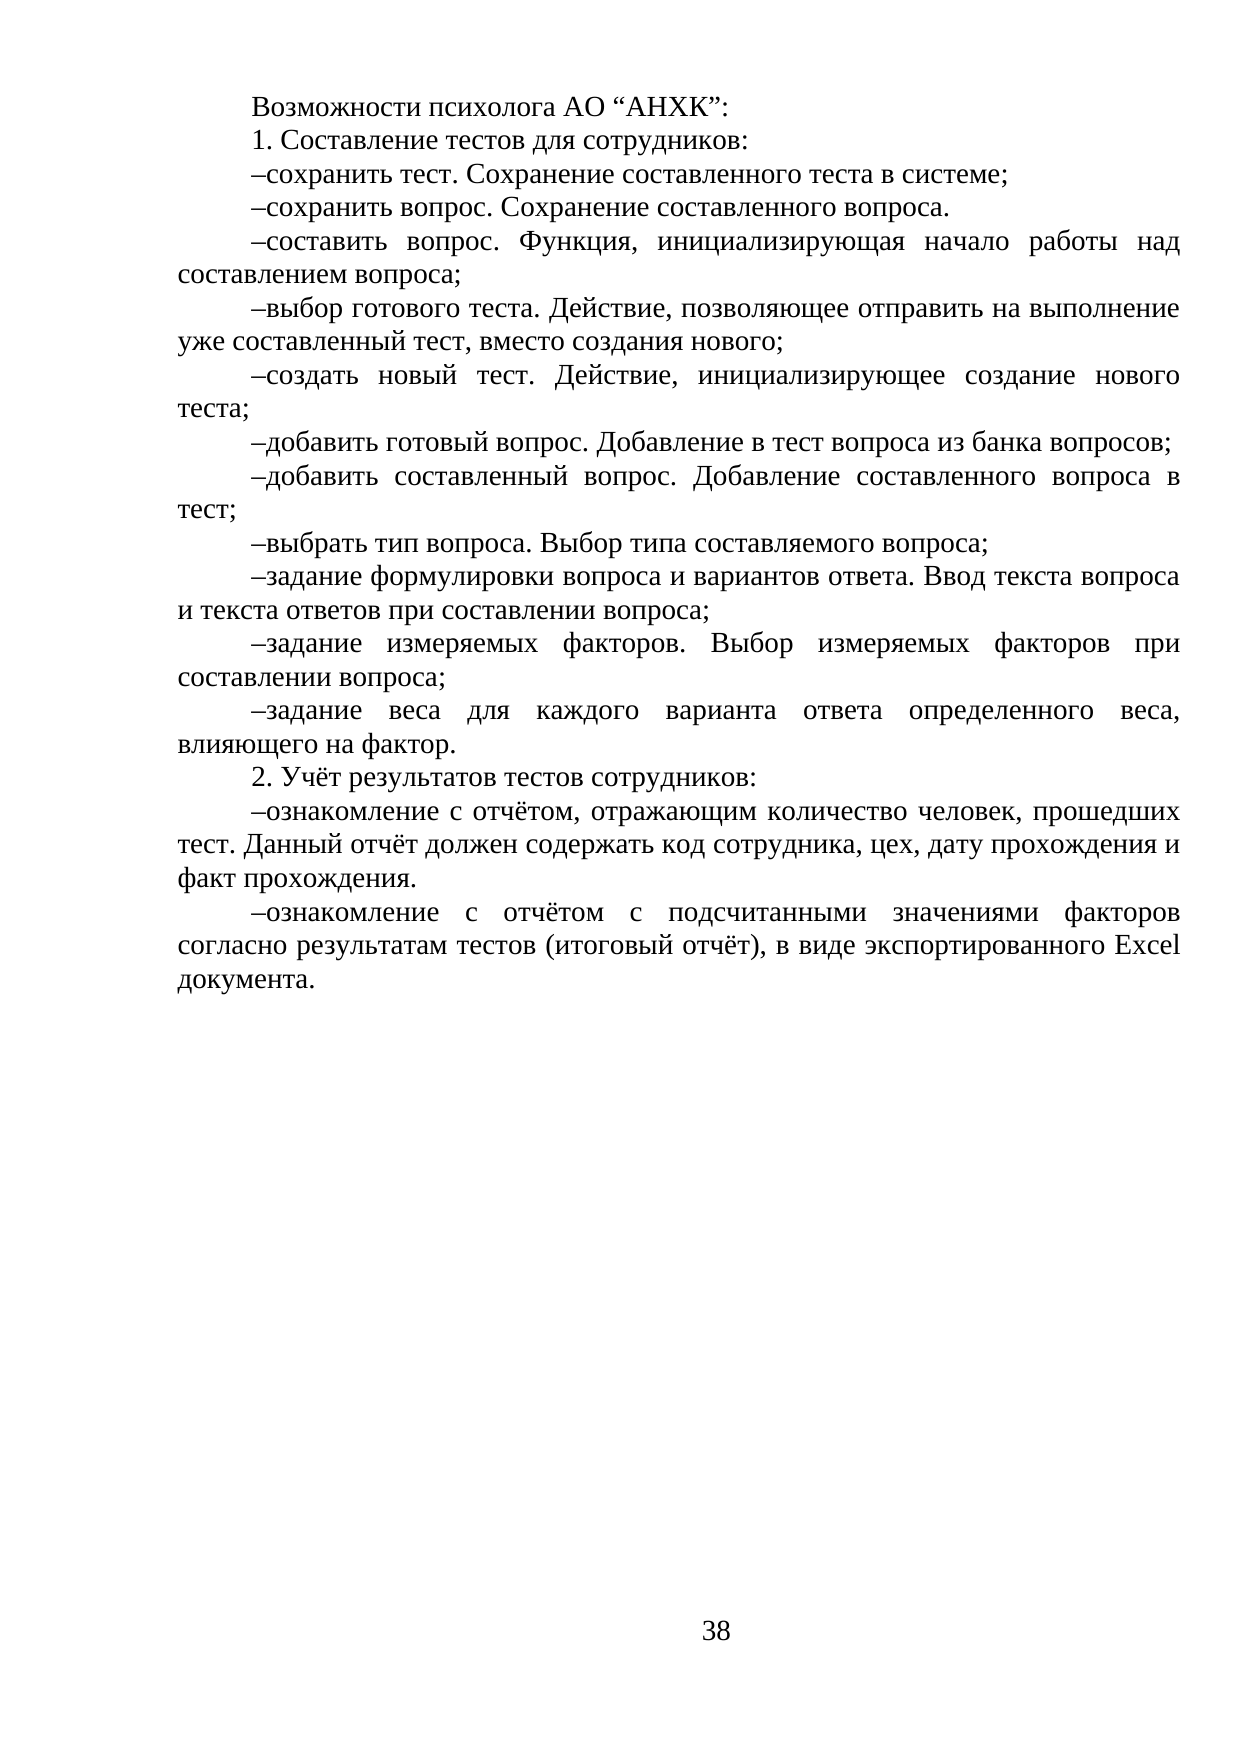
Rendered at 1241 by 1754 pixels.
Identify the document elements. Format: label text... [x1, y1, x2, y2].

list задание формулировки вопроса и вариантов ответа. Ввод текста вопроса и текста ответов при составлении вопроса; [177, 558, 1181, 625]
list сохранить тест. Сохранение составленного теста в системе; [177, 156, 1181, 189]
list сохранить вопрос. Сохранение составленного вопроса. [177, 189, 1181, 223]
list составить вопрос. Функция, инициализирующая начало работы над составлением вопроса; [177, 223, 1181, 290]
list выбор готового теста. Действие, позволяющее отправить на выполнение уже составленный тест, вместо создания нового; [177, 290, 1181, 357]
list задание измеряемых факторов. Выбор измеряемых факторов при составлении вопроса; [177, 625, 1181, 692]
list добавить составленный вопрос. Добавление составленного вопроса в тест; [177, 458, 1181, 525]
list ознакомление с отчётом с подсчитанными значениями факторов согласно результатам тестов (итоговый отчёт), в виде экспортированного Excel документа. [177, 894, 1181, 994]
text 2. Учёт результатов тестов сотрудников: [177, 759, 1181, 793]
list задание веса для каждого варианта ответа определенного веса, влияющего на фактор. [177, 692, 1181, 759]
list добавить готовый вопрос. Добавление в тест вопроса из банка вопросов; [177, 424, 1181, 458]
list ознакомление с отчётом, отражающим количество человек, прошедших тест. Данный отчёт должен содержать код сотрудника, цех, дату прохождения и факт прохождения. [177, 793, 1181, 894]
list создать новый тест. Действие, инициализирующее создание нового теста; [177, 357, 1181, 424]
text Возможности психолога АО “АНХК”: [177, 89, 1181, 122]
text 1. Составление тестов для сотрудников: [177, 122, 1181, 156]
list выбрать тип вопроса. Выбор типа составляемого вопроса; [177, 525, 1181, 558]
